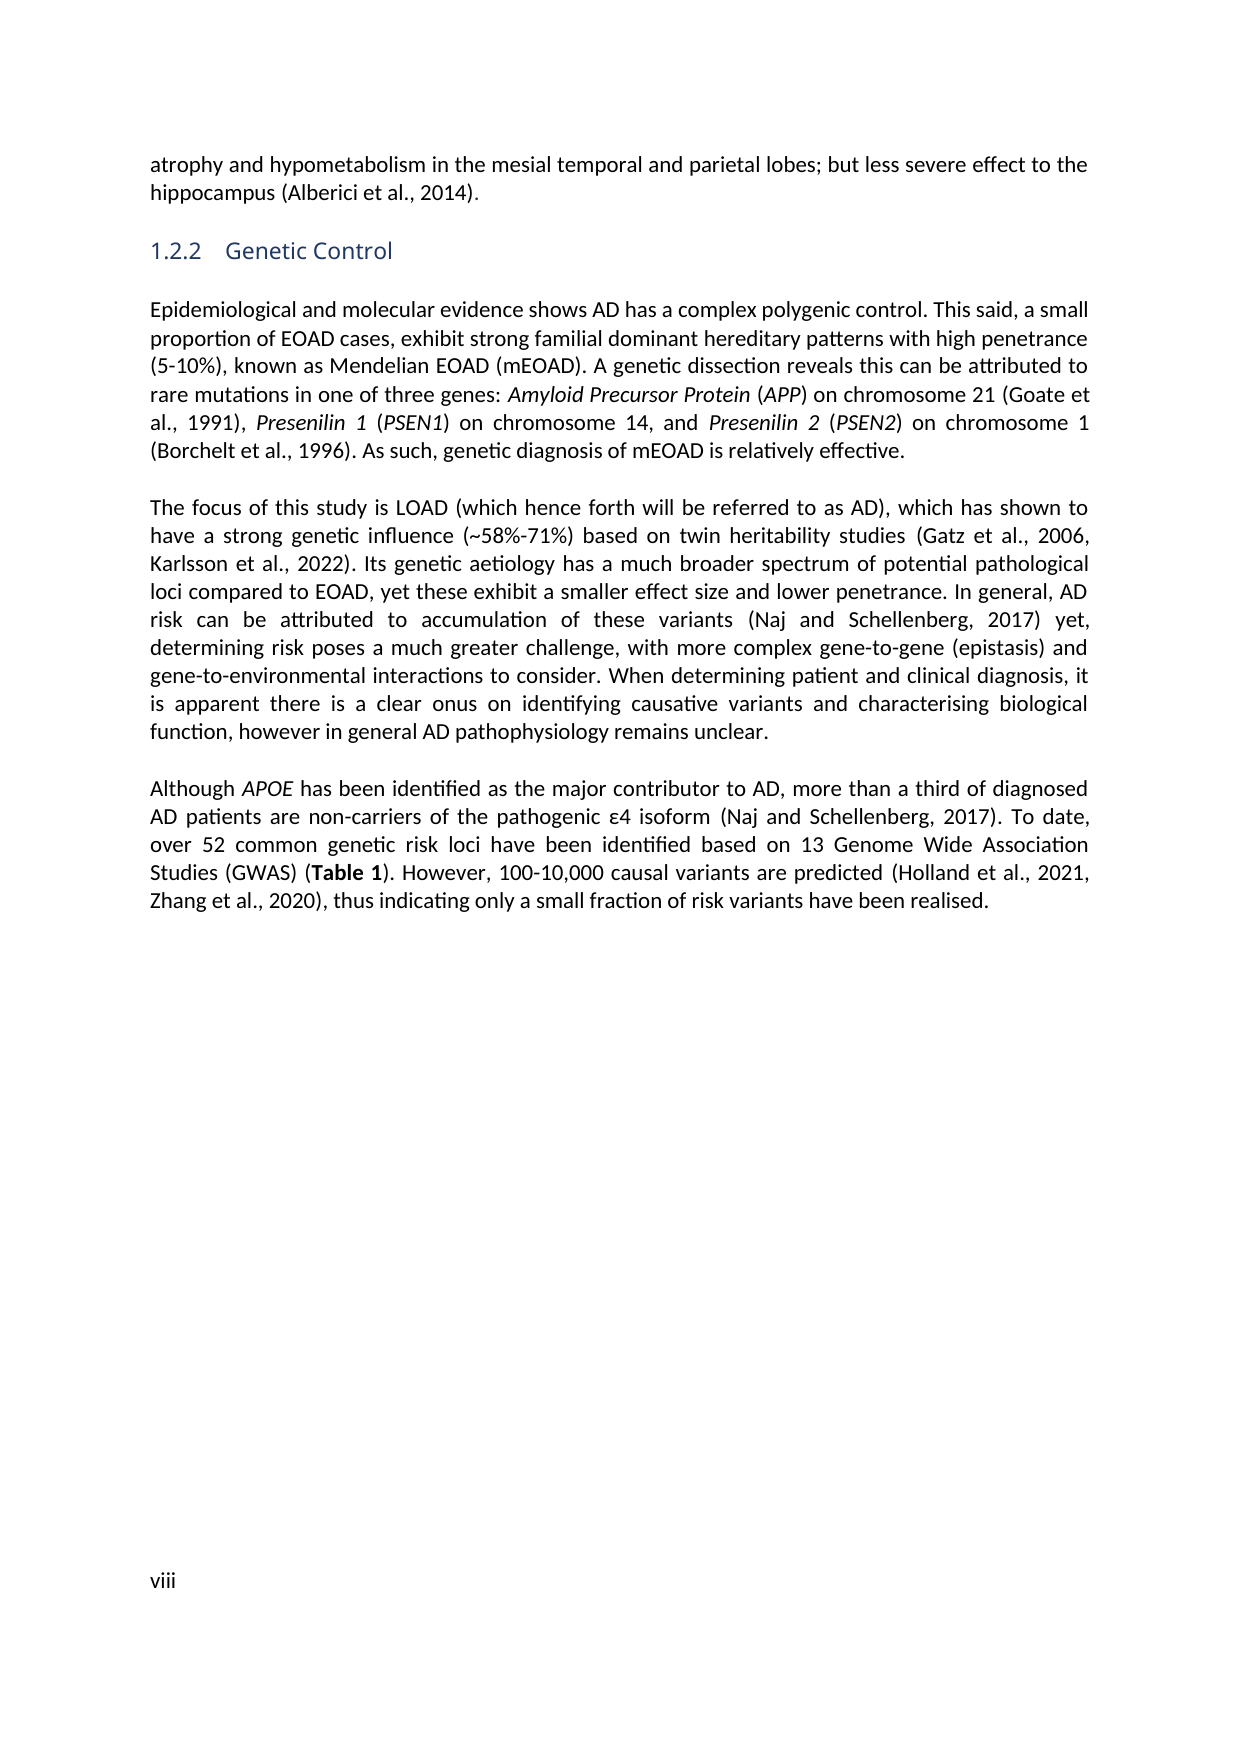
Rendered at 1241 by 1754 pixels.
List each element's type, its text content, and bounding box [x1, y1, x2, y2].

subtitle Genetic Control [150, 235, 1090, 266]
text The focus of this study is LOAD (which hence forth will be referred to as AD), which has shown to have a strong genetic influence (~58%-71%) based on twin heritability studies (Gatz et al., 2006, Karlsson et al., 2022). Its genetic aetiology has a much broader spectrum of potential pathological loci compared to EOAD, yet these exhibit a smaller effect size and lower penetrance. In general, AD risk can be attributed to accumulation of these variants (Naj and Schellenberg, 2017) yet, determining risk poses a much greater challenge, with more complex gene-to-gene (epistasis) and gene-to-environmental interactions to consider. When determining patient and clinical diagnosis, it is apparent there is a clear onus on identifying causative variants and characterising biological function, however in general AD pathophysiology remains unclear. [150, 493, 1090, 745]
text Epidemiological and molecular evidence shows AD has a complex polygenic control. This said, a small proportion of EOAD cases, exhibit strong familial dominant hereditary patterns with high penetrance (5-10%), known as Mendelian EOAD (mEOAD). A genetic dissection reveals this can be attributed to rare mutations in one of three genes: Amyloid Precursor Protein (APP) on chromosome 21 (Goate et al., 1991), Presenilin 1 (PSEN1) on chromosome 14, and Presenilin 2 (PSEN2) on chromosome 1 (Borchelt et al., 1996). As such, genetic diagnosis of mEOAD is relatively effective. [150, 296, 1090, 464]
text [150, 150, 1090, 206]
text Although APOE has been identified as the major contributor to AD, more than a third of diagnosed AD patients are non-carriers of the pathogenic ε4 isoform (Naj and Schellenberg, 2017). To date, over 52 common genetic risk loci have been identified based on 13 Genome Wide Association Studies (GWAS) (Table 1). However, 100-10,000 causal variants are predicted (Holland et al., 2021, Zhang et al., 2020), thus indicating only a small fraction of risk variants have been realised. [150, 774, 1090, 914]
